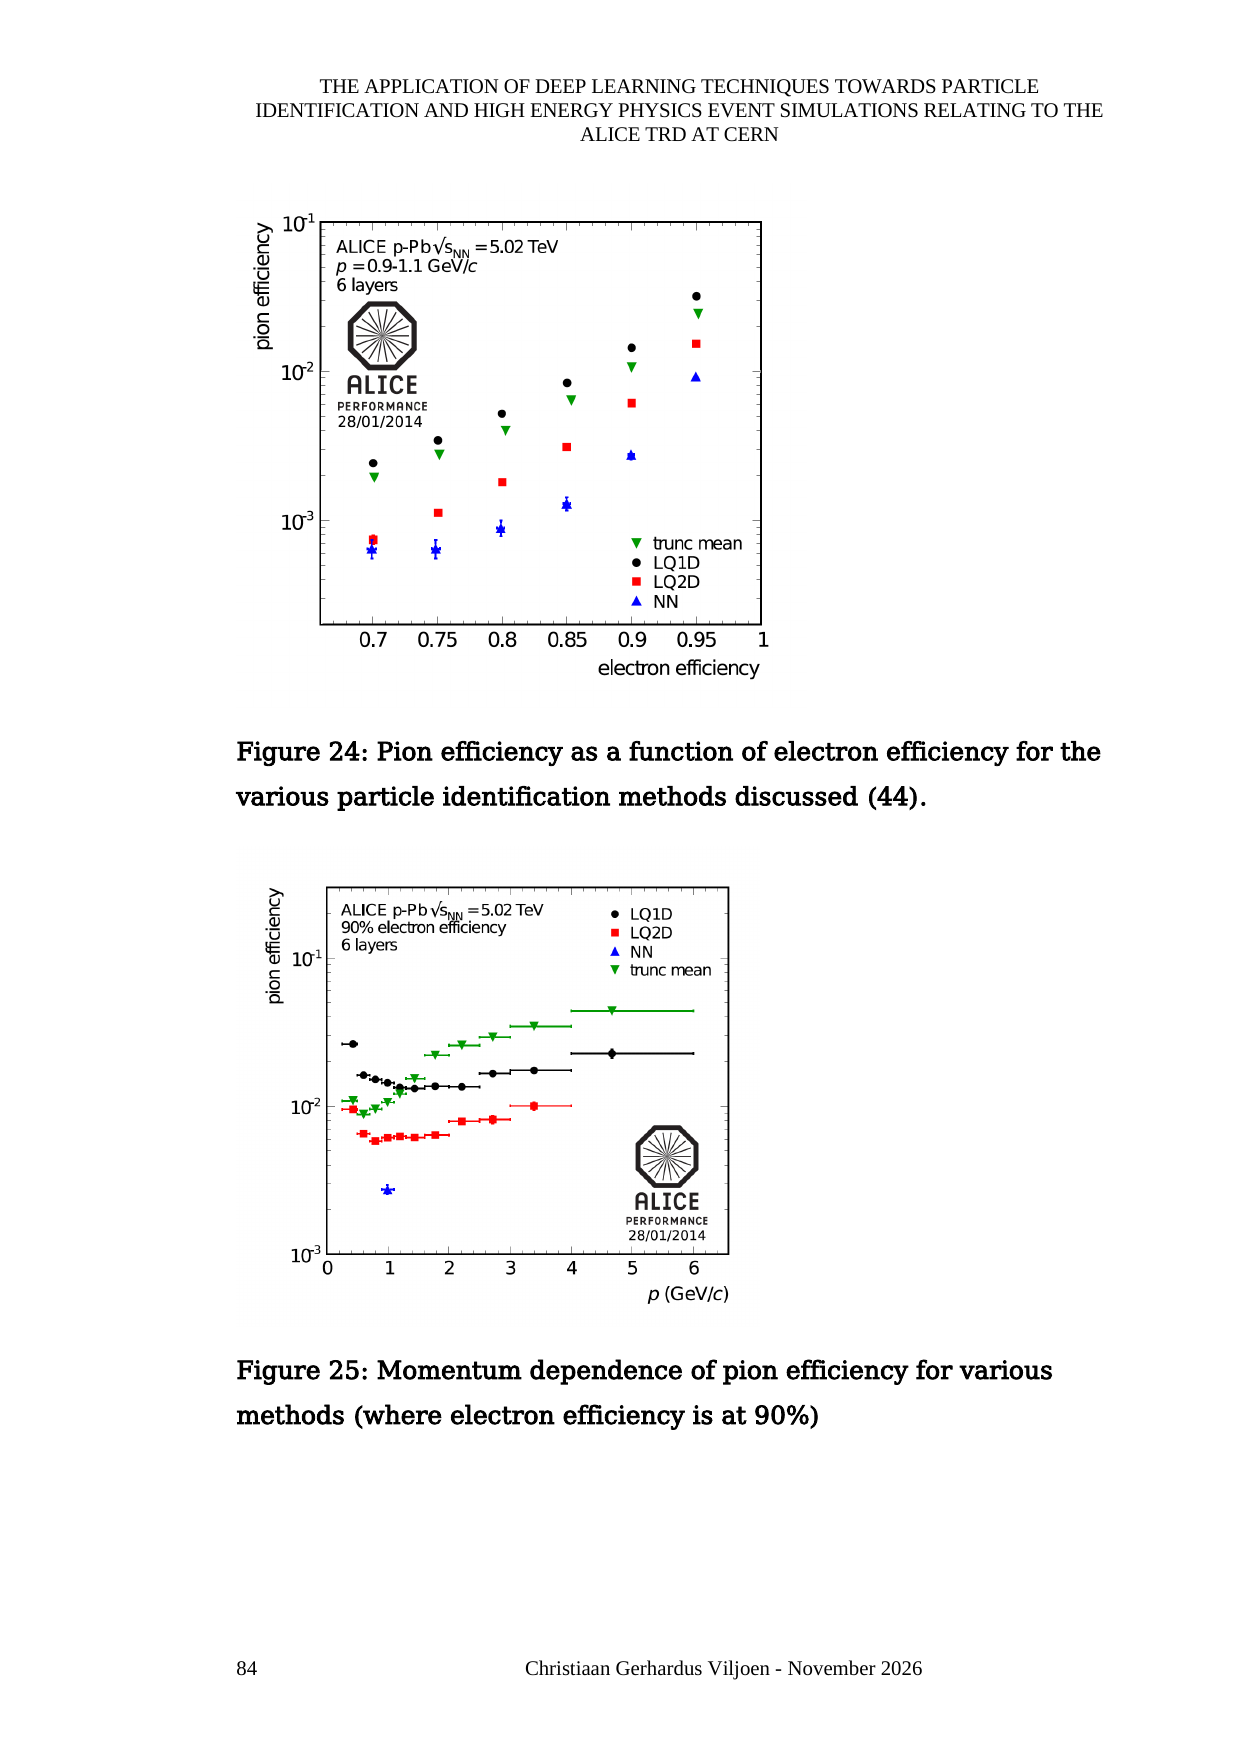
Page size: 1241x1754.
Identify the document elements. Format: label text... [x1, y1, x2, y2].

text Figure 25: Momentum dependence of pion efficiency for various methods (where electron efficiency is at 90%) [236, 1354, 1122, 1429]
picture [236, 846, 761, 1327]
text Figure 24: Pion efficiency as a function of electron efficiency for the various particle identification methods discussed . [236, 735, 1122, 810]
picture [236, 183, 808, 708]
